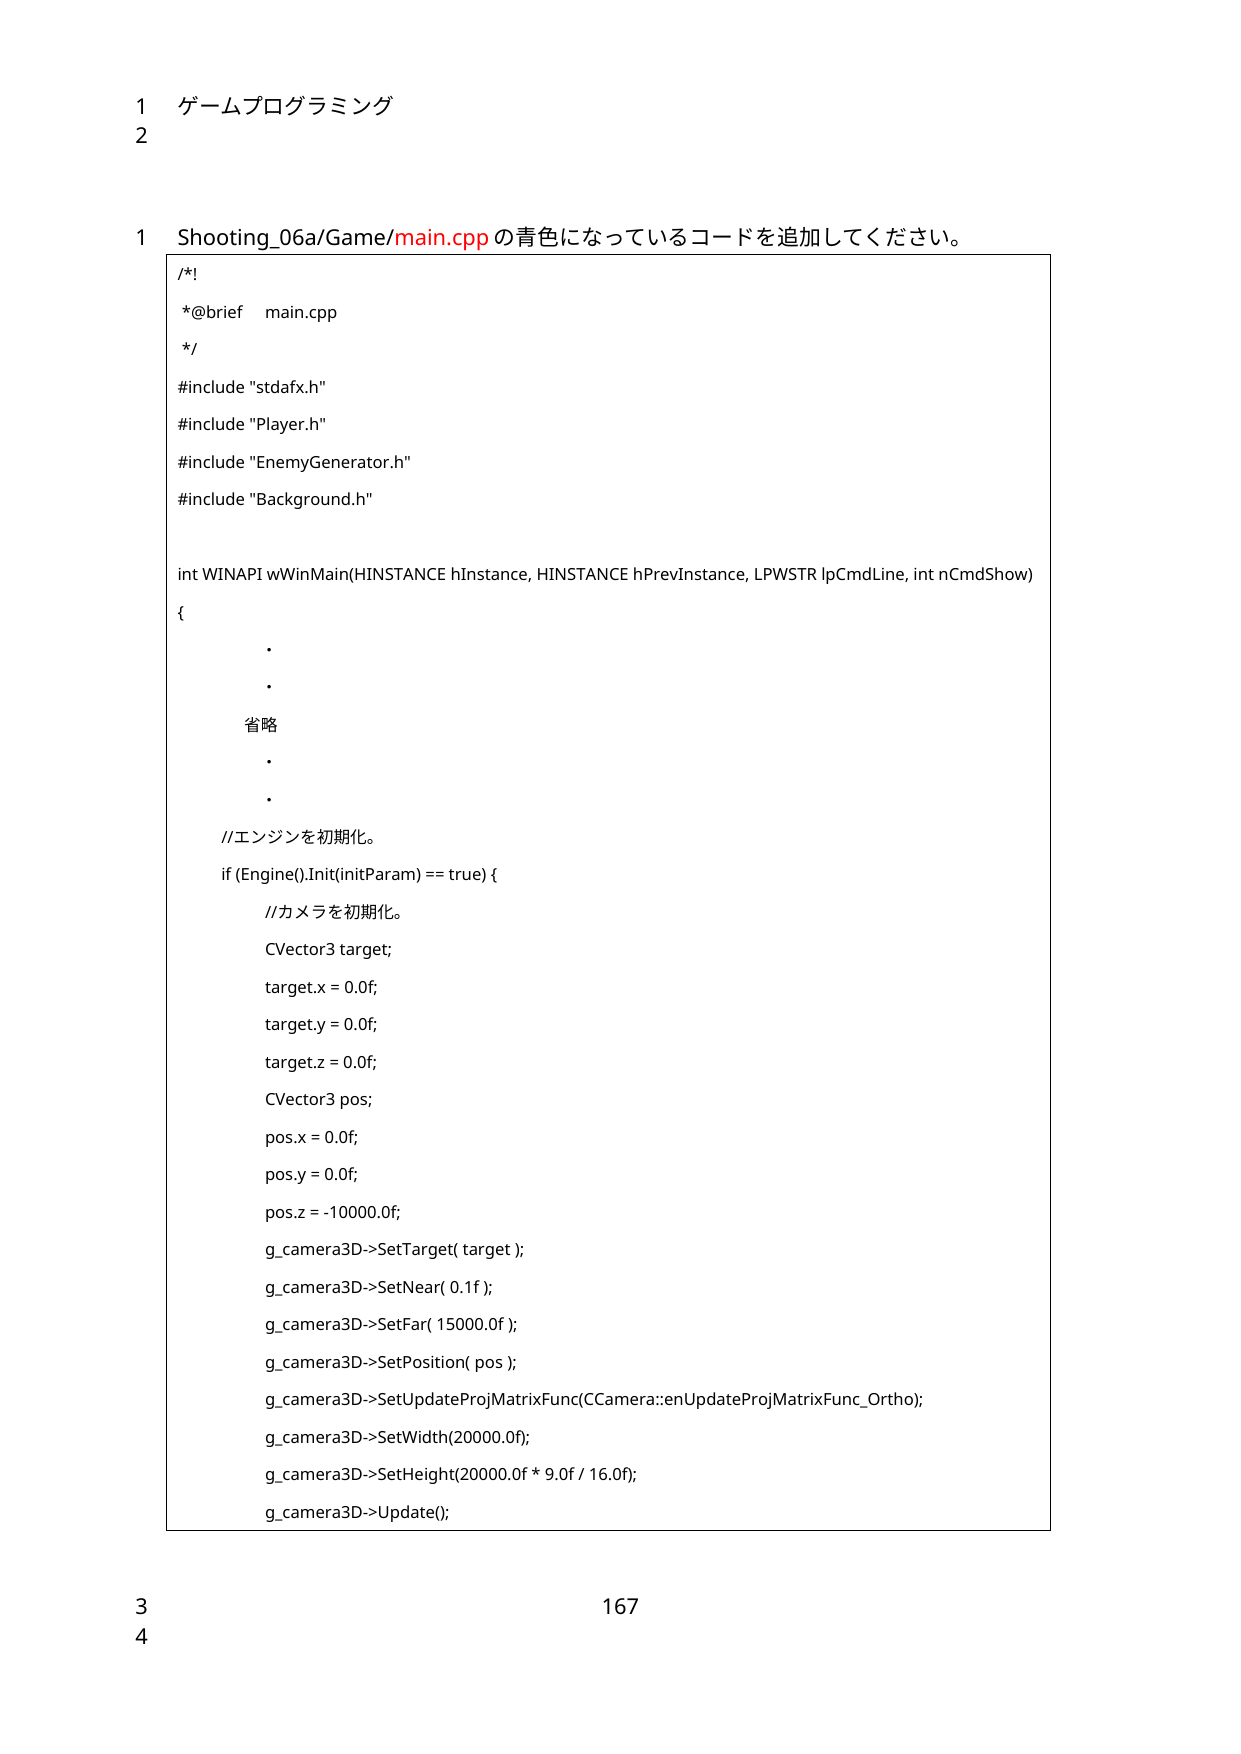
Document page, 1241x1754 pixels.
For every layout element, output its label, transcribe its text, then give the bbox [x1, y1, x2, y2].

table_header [167, 255, 1050, 1530]
text Shooting_06a/Game/main.cppの青色になっているコードを追加してください。 [177, 217, 1063, 254]
